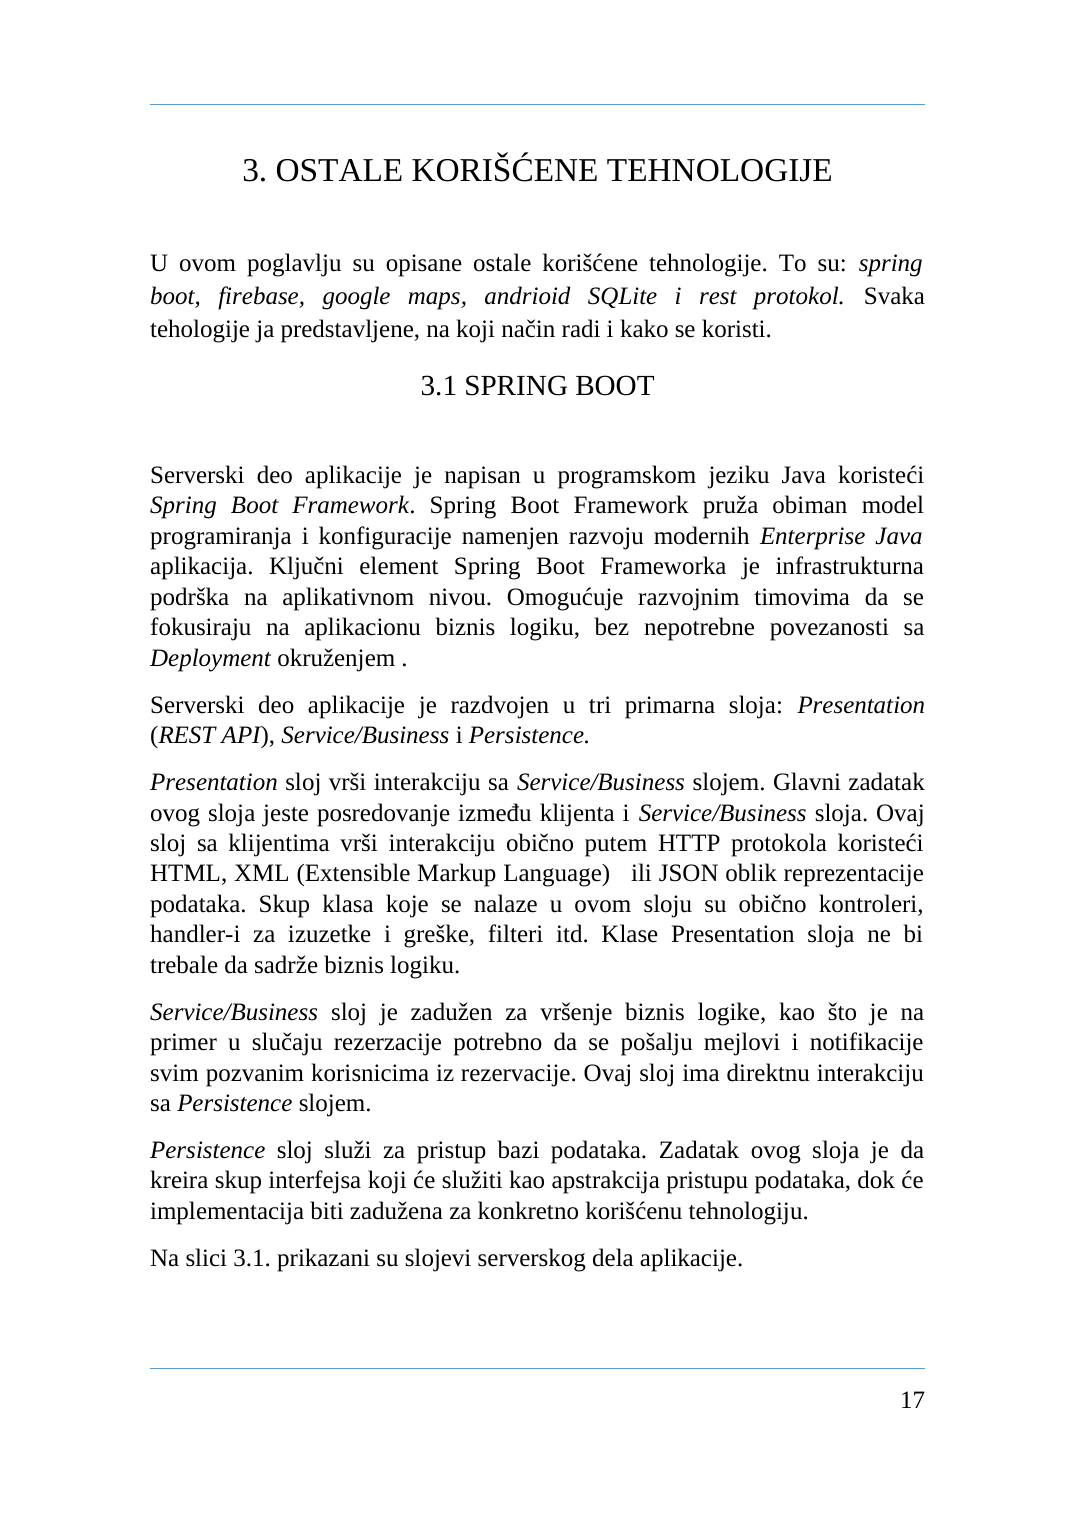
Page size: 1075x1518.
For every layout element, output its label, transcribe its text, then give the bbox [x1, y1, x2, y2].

text Service/Business sloj je zadužen za vršenje biznis logike, kao što je na primer u slučaju rezerzacije potrebno da se pošalju mejlovi i notifikacije svim pozvanim korisnicima iz rezervacije. Ovaj sloj ima direktnu interakciju sa Persistence slojem. [150, 997, 925, 1117]
subtitle 3.1 SPRING BOOT [150, 368, 925, 401]
text Presentation sloj vrši interakciju sa Service/Business slojem. Glavni zadatak ovog sloja jeste posredovanje između klijenta i Service/Business sloja. Ovaj sloj sa klijentima vrši interakciju obično putem HTTP protokola koristeći HTML, XML (Extensible Markup Language) ili JSON oblik reprezentacije podataka. Skup klasa koje se nalaze u ovom sloju su obično kontroleri, handler-i za izuzetke i greške, filteri itd. Klase Presentation sloja ne bi trebale da sadrže biznis logiku. [150, 767, 925, 978]
text Na slici 3.1. prikazani su slojevi serverskog dela aplikacije. [150, 1243, 925, 1272]
text U ovom poglavlju su opisane ostale korišćene tehnologije. To su: spring boot, firebase, google maps, andrioid SQLite i rest protokol. Svaka tehologije ja predstavljene, na koji način radi i kako se koristi. [150, 248, 925, 343]
text Persistence sloj služi za pristup bazi podataka. Zadatak ovog sloja je da kreira skup interfejsa koji će služiti kao apstrakcija pristupu podataka, dok će implementacija biti zadužena za konkretno korišćenu tehnologiju. [150, 1135, 925, 1225]
subtitle 3. OSTALE KORIŠĆENE TEHNOLOGIJE [150, 150, 925, 188]
text Serverski deo aplikacije je napisan u programskom jeziku Java koristeći Spring Boot Framework. Spring Boot Framework pruža obiman model programiranja i konfiguracije namenjen razvoju modernih Enterprise Java aplikacija. Ključni element Spring Boot Frameworka je infrastrukturna podrška na aplikativnom nivou. Omogućuje razvojnim timovima da se fokusiraju na aplikacionu biznis logiku, bez nepotrebne povezanosti sa Deployment okruženjem . [150, 460, 925, 671]
text Serverski deo aplikacije je razdvojen u tri primarna sloja: Presentation (REST API), Service/Business i Persistence. [150, 690, 925, 749]
